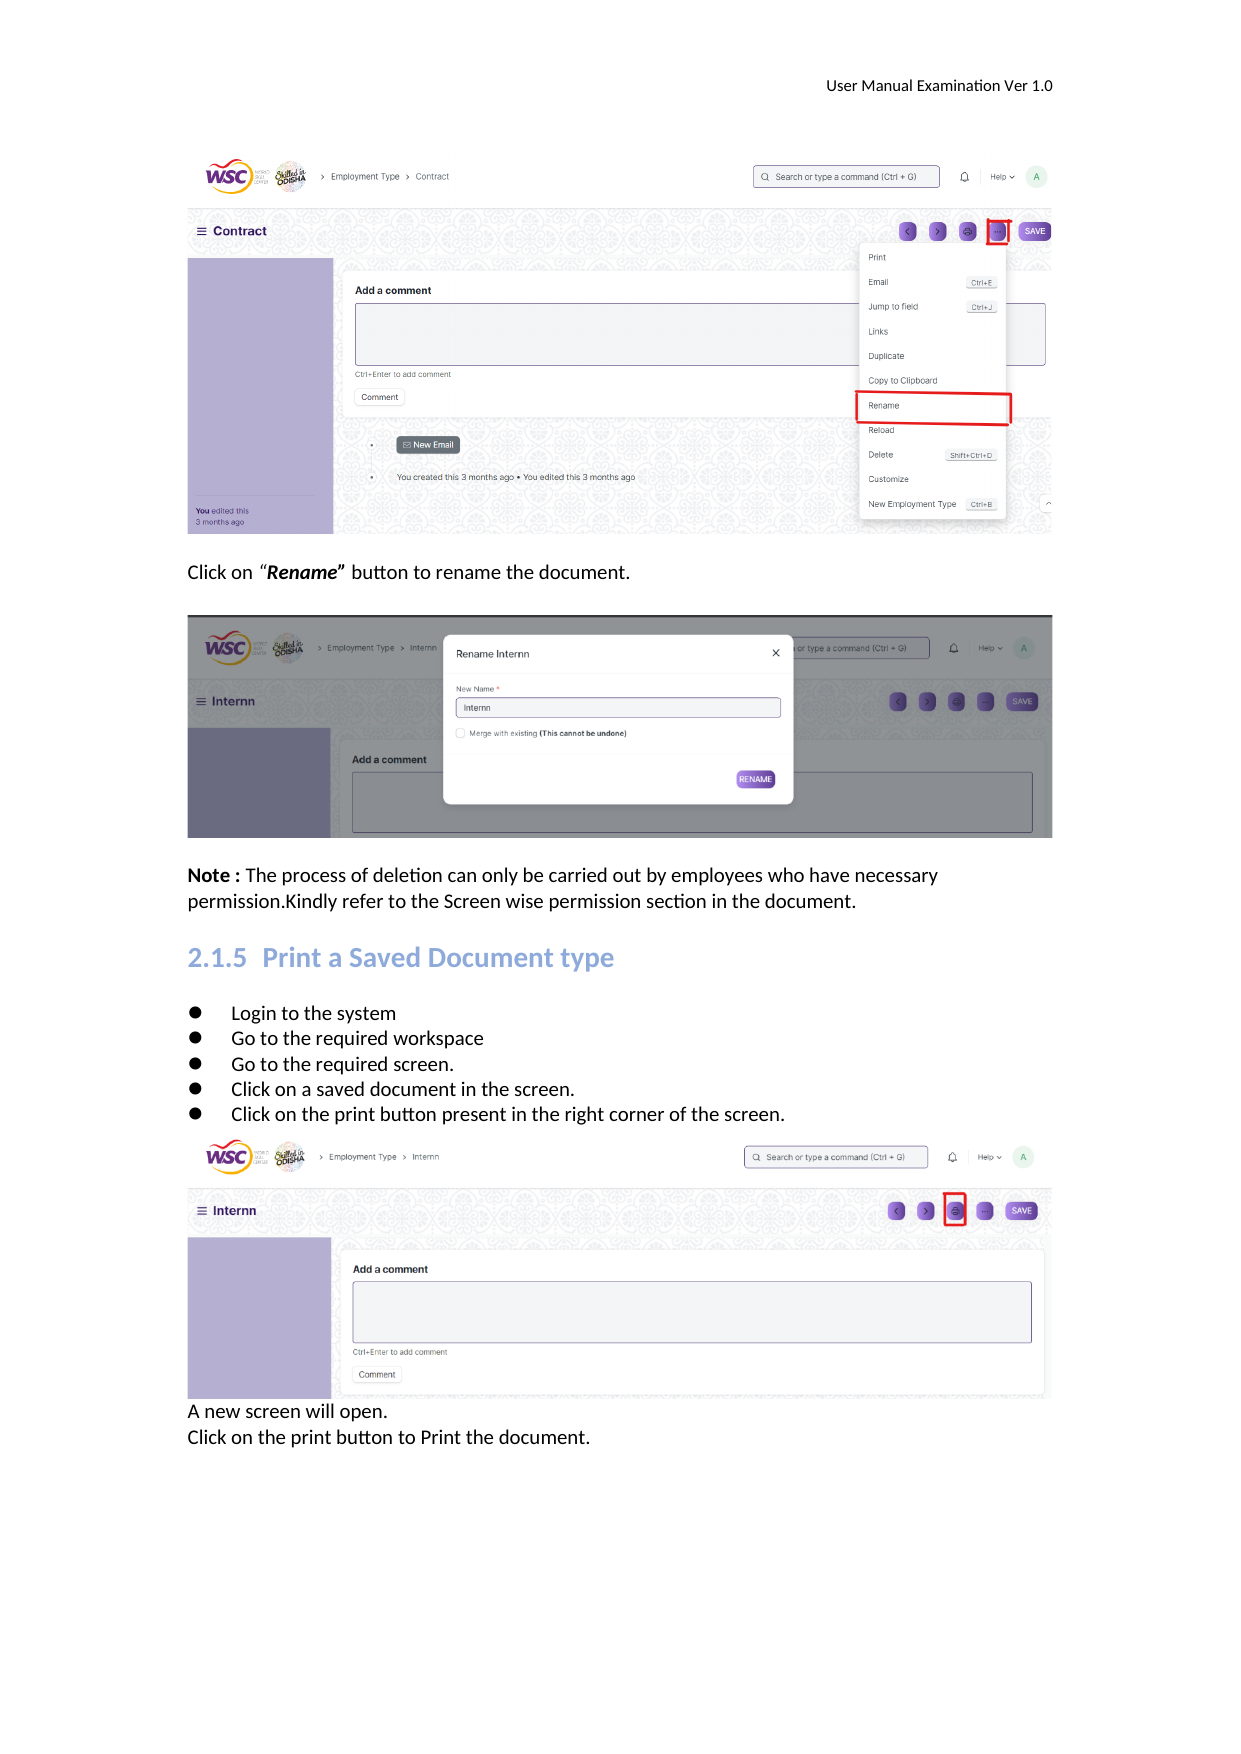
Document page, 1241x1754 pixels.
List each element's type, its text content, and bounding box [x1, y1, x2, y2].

list Go to the required workspace [187, 1025, 1053, 1051]
picture [187, 1127, 1052, 1399]
list Login to the system [187, 1000, 1053, 1025]
list Click on the print button present in the right corner of the screen. [187, 1102, 1053, 1127]
picture [187, 150, 1052, 534]
text Note : The process of deletion can only be carried out by employees who have necessary permission.Kindly refer to the Screen wise permission section in the document. [187, 863, 1053, 913]
list Click on a saved document in the screen. [187, 1076, 1053, 1102]
picture [187, 615, 1053, 838]
text Click on the print button to Print the document. [187, 1424, 1053, 1449]
text Click on “Rename” button to rename the document. [187, 559, 1053, 585]
text A new screen will open. [187, 1398, 1053, 1424]
list Go to the required screen. [187, 1051, 1053, 1076]
subtitle Print a Saved Document type [187, 939, 1053, 974]
